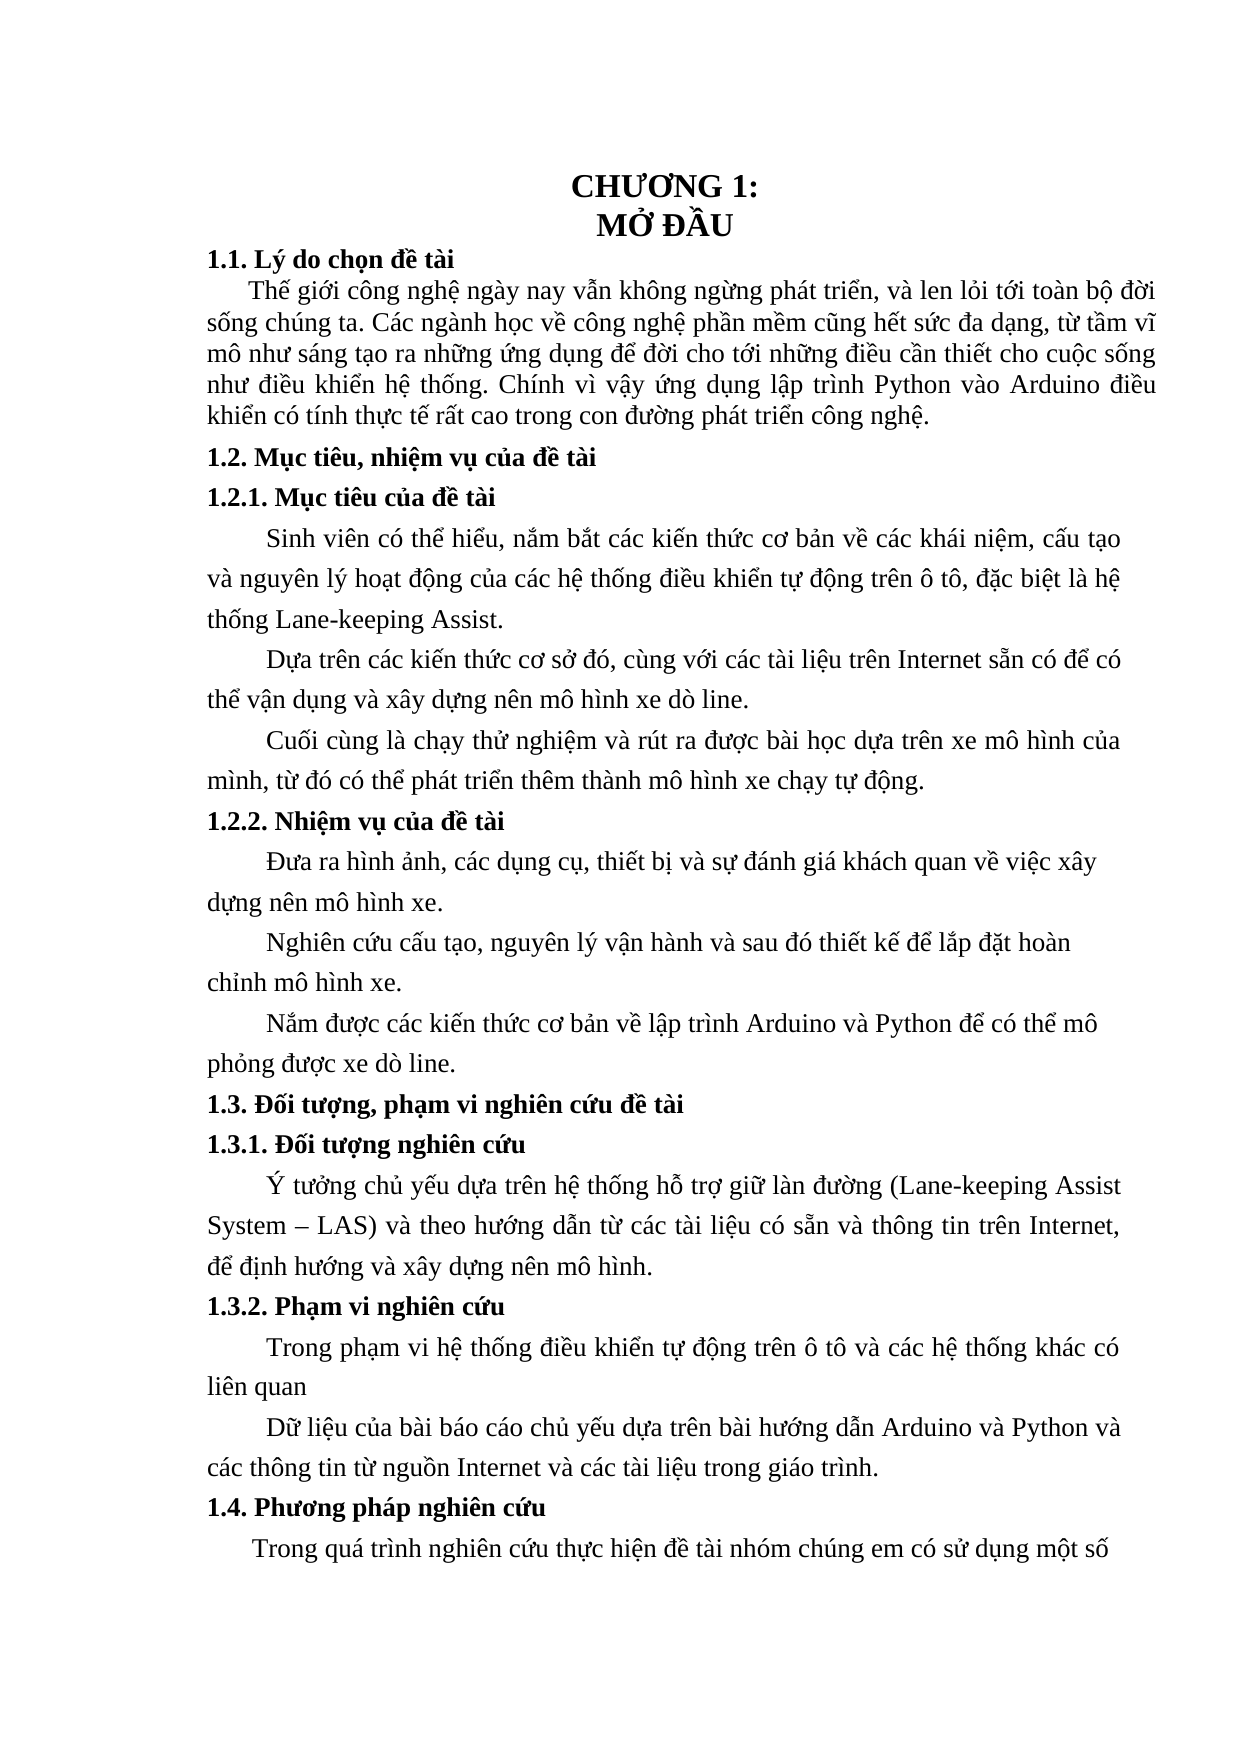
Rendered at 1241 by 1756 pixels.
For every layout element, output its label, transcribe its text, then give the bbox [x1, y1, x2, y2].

subtitle Đối tượng nghiên cứu [207, 1128, 1157, 1159]
text Trong phạm vi hệ thống điều khiển tự động trên ô tô và các hệ thống khác có liên quan [207, 1331, 1122, 1402]
subtitle Phạm vi nghiên cứu [207, 1290, 1157, 1321]
text Cuối cùng là chạy thử nghiệm và rút ra được bài học dựa trên xe mô hình của mình, từ đó có thể phát triển thêm thành mô hình xe chạy tự động. [207, 724, 1122, 796]
text CHƯƠNG 1: [173, 167, 1157, 205]
text Thế giới công nghệ ngày nay vẫn không ngừng phát triển, và len lỏi tới toàn bộ đời sống chúng ta. Các ngành học về công nghệ phần mềm cũng hết sức đa dạng, từ tầm vĩ mô như sáng tạo ra những ứng dụng để đời cho tới những điều cần thiết cho cuộc sống như điều khiển hệ thống. Chính vì vậy ứng dụng lập trình Python vào Arduino điều khiển có tính thực tế rất cao trong con đường phát triển công nghệ. [207, 274, 1157, 430]
text Nắm được các kiến thức cơ bản về lập trình Arduino và Python để có thể mô phỏng được xe dò line. [207, 1007, 1157, 1078]
text Ý tưởng chủ yếu dựa trên hệ thống hỗ trợ giữ làn đường (Lane-keeping Assist System – LAS) và theo hướng dẫn từ các tài liệu có sẵn và thông tin trên Internet, để định hướng và xây dựng nên mô hình. [207, 1169, 1122, 1281]
subtitle Mục tiêu của đề tài [207, 481, 1157, 513]
subtitle Lý do chọn đề tài [207, 243, 1157, 274]
text Sinh viên có thể hiểu, nắm bắt các kiến thức cơ bản về các khái niệm, cấu tạo và nguyên lý hoạt động của các hệ thống điều khiển tự động trên ô tô, đặc biệt là hệ thống Lane-keeping Assist. [207, 522, 1122, 634]
text Dữ liệu của bài báo cáo chủ yếu dựa trên bài hướng dẫn Arduino và Python và các thông tin từ nguồn Internet và các tài liệu trong giáo trình. [207, 1411, 1122, 1482]
text Đưa ra hình ảnh, các dụng cụ, thiết bị và sự đánh giá khách quan về việc xây dựng nên mô hình xe. [207, 845, 1122, 917]
subtitle Đối tượng, phạm vi nghiên cứu đề tài [207, 1088, 1157, 1119]
subtitle Mục tiêu, nhiệm vụ của đề tài [207, 441, 1157, 472]
subtitle Phương pháp nghiên cứu [207, 1492, 1157, 1523]
text MỞ ĐẦU [173, 205, 1157, 243]
subtitle Nhiệm vụ của đề tài [207, 805, 1157, 836]
text Dựa trên các kiến thức cơ sở đó, cùng với các tài liệu trên Internet sẵn có để có thể vận dụng và xây dựng nên mô hình xe dò line. [207, 643, 1123, 715]
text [207, 1532, 1157, 1563]
text Nghiên cứu cấu tạo, nguyên lý vận hành và sau đó thiết kế để lắp đặt hoàn chỉnh mô hình xe. [207, 926, 1122, 998]
